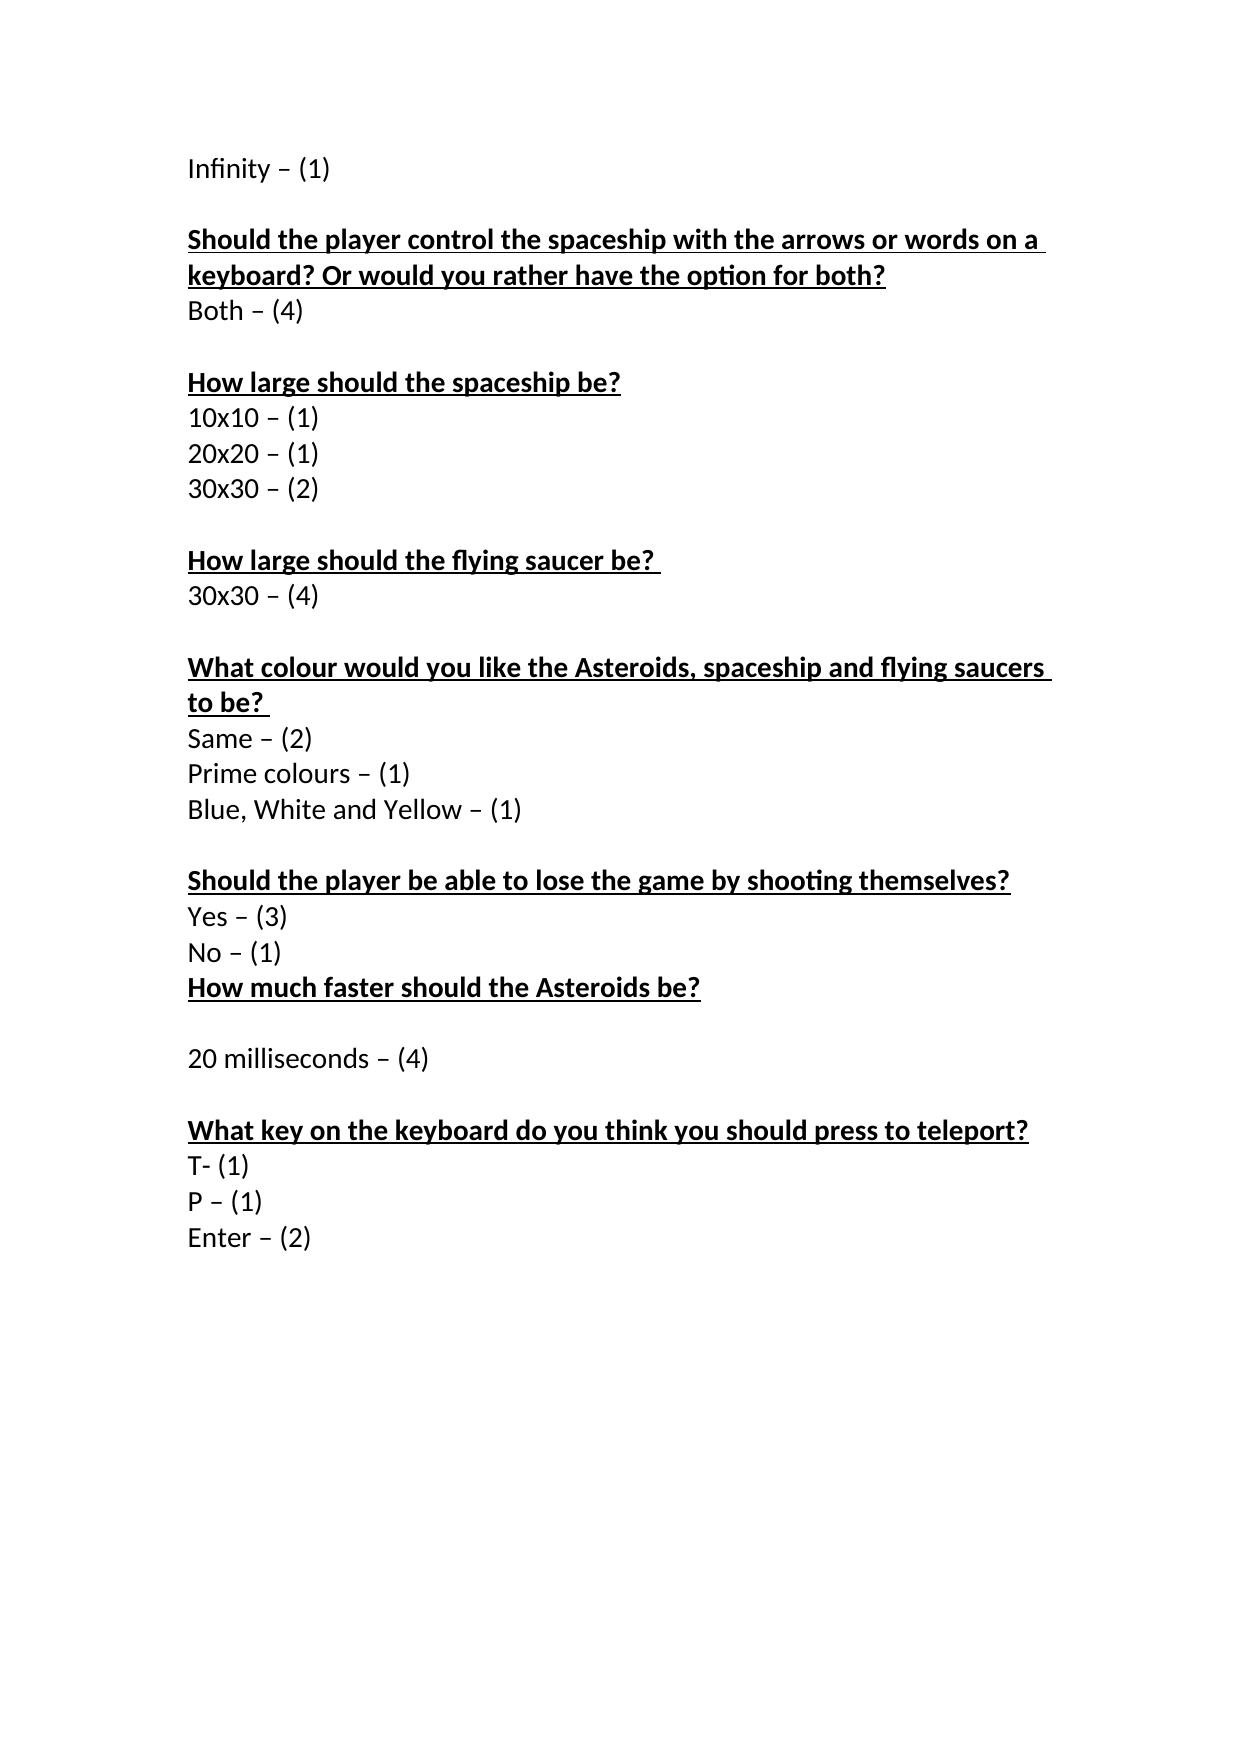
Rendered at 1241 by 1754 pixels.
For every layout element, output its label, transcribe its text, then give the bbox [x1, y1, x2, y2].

text What key on the keyboard do you think you should press to teleport? [187, 1112, 1053, 1147]
text Blue, White and Yellow – (1) [187, 791, 1053, 827]
text How large should the spaceship be? [187, 364, 1053, 399]
text Both – (4) [187, 292, 1053, 328]
text 30x30 – (4) [187, 577, 1053, 613]
text 10x10 – (1) [187, 399, 1053, 435]
text Yes – (3) [187, 898, 1053, 934]
text Enter – (2) [187, 1219, 1053, 1254]
text Prime colours – (1) [187, 756, 1053, 791]
text How large should the flying saucer be? [187, 542, 1053, 577]
text 20x20 – (1) [187, 435, 1053, 471]
text Infinity – (1) [187, 150, 1053, 186]
text No – (1) [187, 934, 1053, 969]
text Same – (2) [187, 720, 1053, 756]
text How much faster should the Asteroids be? [187, 969, 1053, 1005]
text 20 milliseconds – (4) [187, 1041, 1053, 1076]
text 30x30 – (2) [187, 471, 1053, 506]
text Should the player be able to lose the game by shooting themselves? [187, 862, 1053, 898]
text T- (1) [187, 1147, 1053, 1183]
text Should the player control the spaceship with the arrows or words on a keyboard? Or would you rather have the option for both? [187, 221, 1053, 292]
text P – (1) [187, 1183, 1053, 1219]
text What colour would you like the Asteroids, spaceship and flying saucers to be? [187, 649, 1053, 720]
